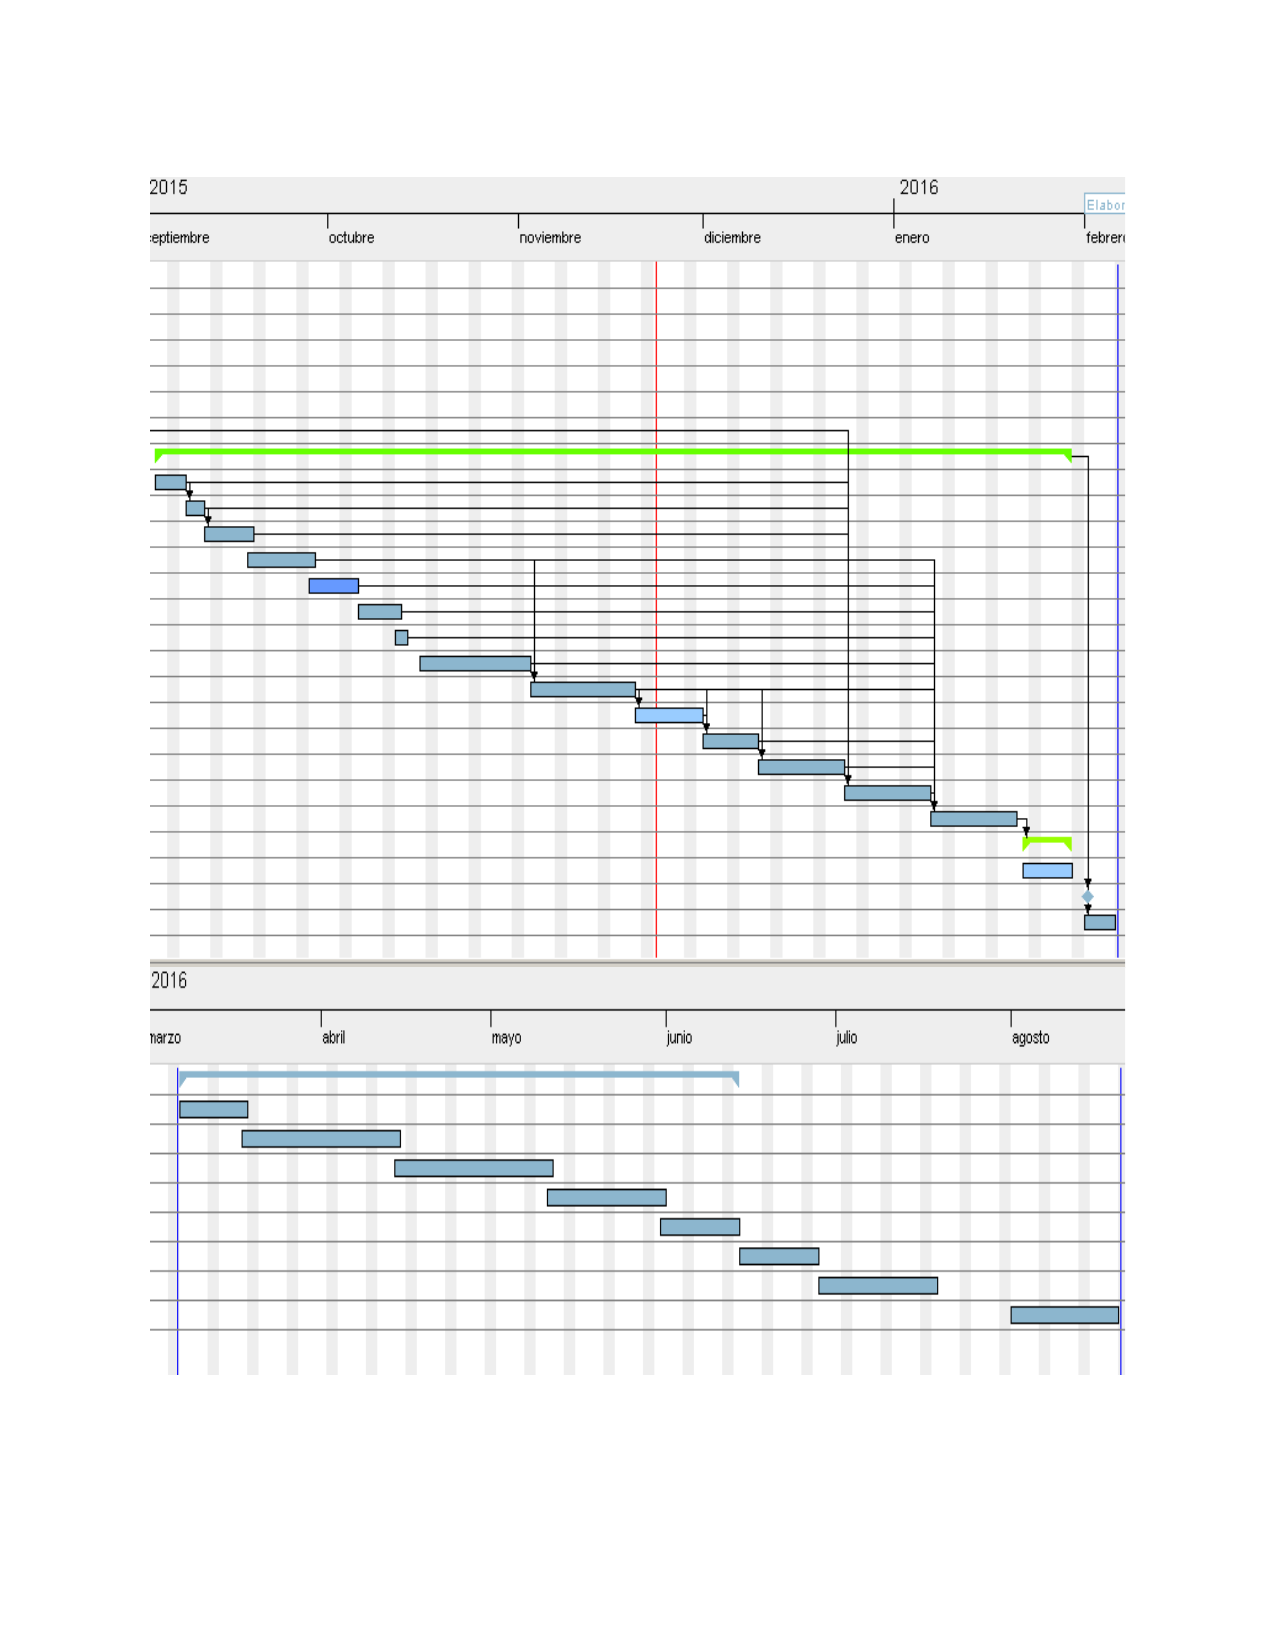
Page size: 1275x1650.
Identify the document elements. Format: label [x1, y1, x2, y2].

picture [150, 177, 1126, 1375]
